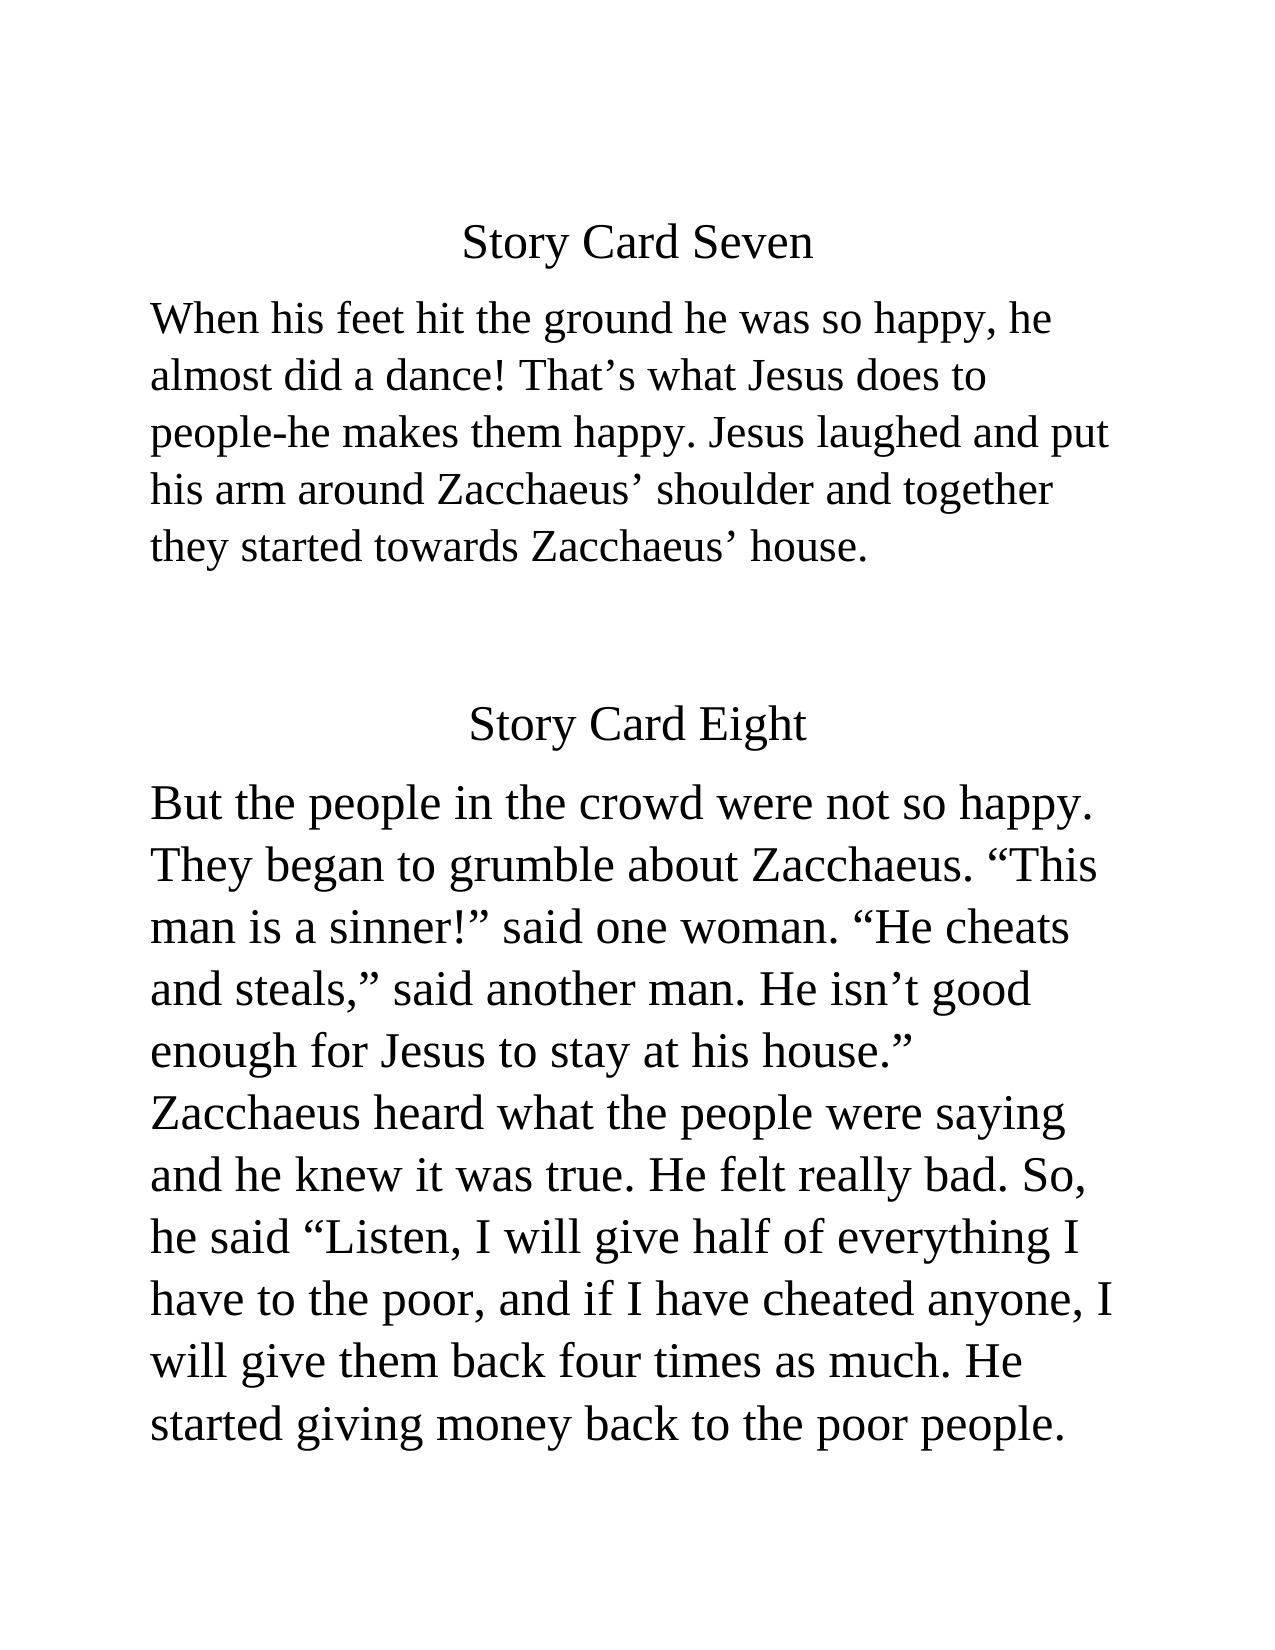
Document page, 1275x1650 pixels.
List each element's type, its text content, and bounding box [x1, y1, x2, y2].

text But the people in the crowd were not so happy. They began to grumble about Zacchaeus. “This man is a sinner!” said one woman. “He cheats and steals,” said another man. He isn’t good enough for Jesus to stay at his house.” Zacchaeus heard what the people were saying and he knew it was true. He felt really bad. So, he said “Listen, I will give half of everything I have to the poor, and if I have cheated anyone, I will give them back four times as much. He started giving money back to the poor people. [150, 772, 1125, 1451]
text Story Card Eight [150, 694, 1125, 751]
text Story Card Seven [150, 150, 1125, 269]
text When his feet hit the ground he was so happy, he almost did a dance! That’s what Jesus does to people-he makes them happy. Jesus laughed and put his arm around Zacchaeus’ shoulder and together they started towards Zacchaeus’ house. [150, 291, 1125, 571]
